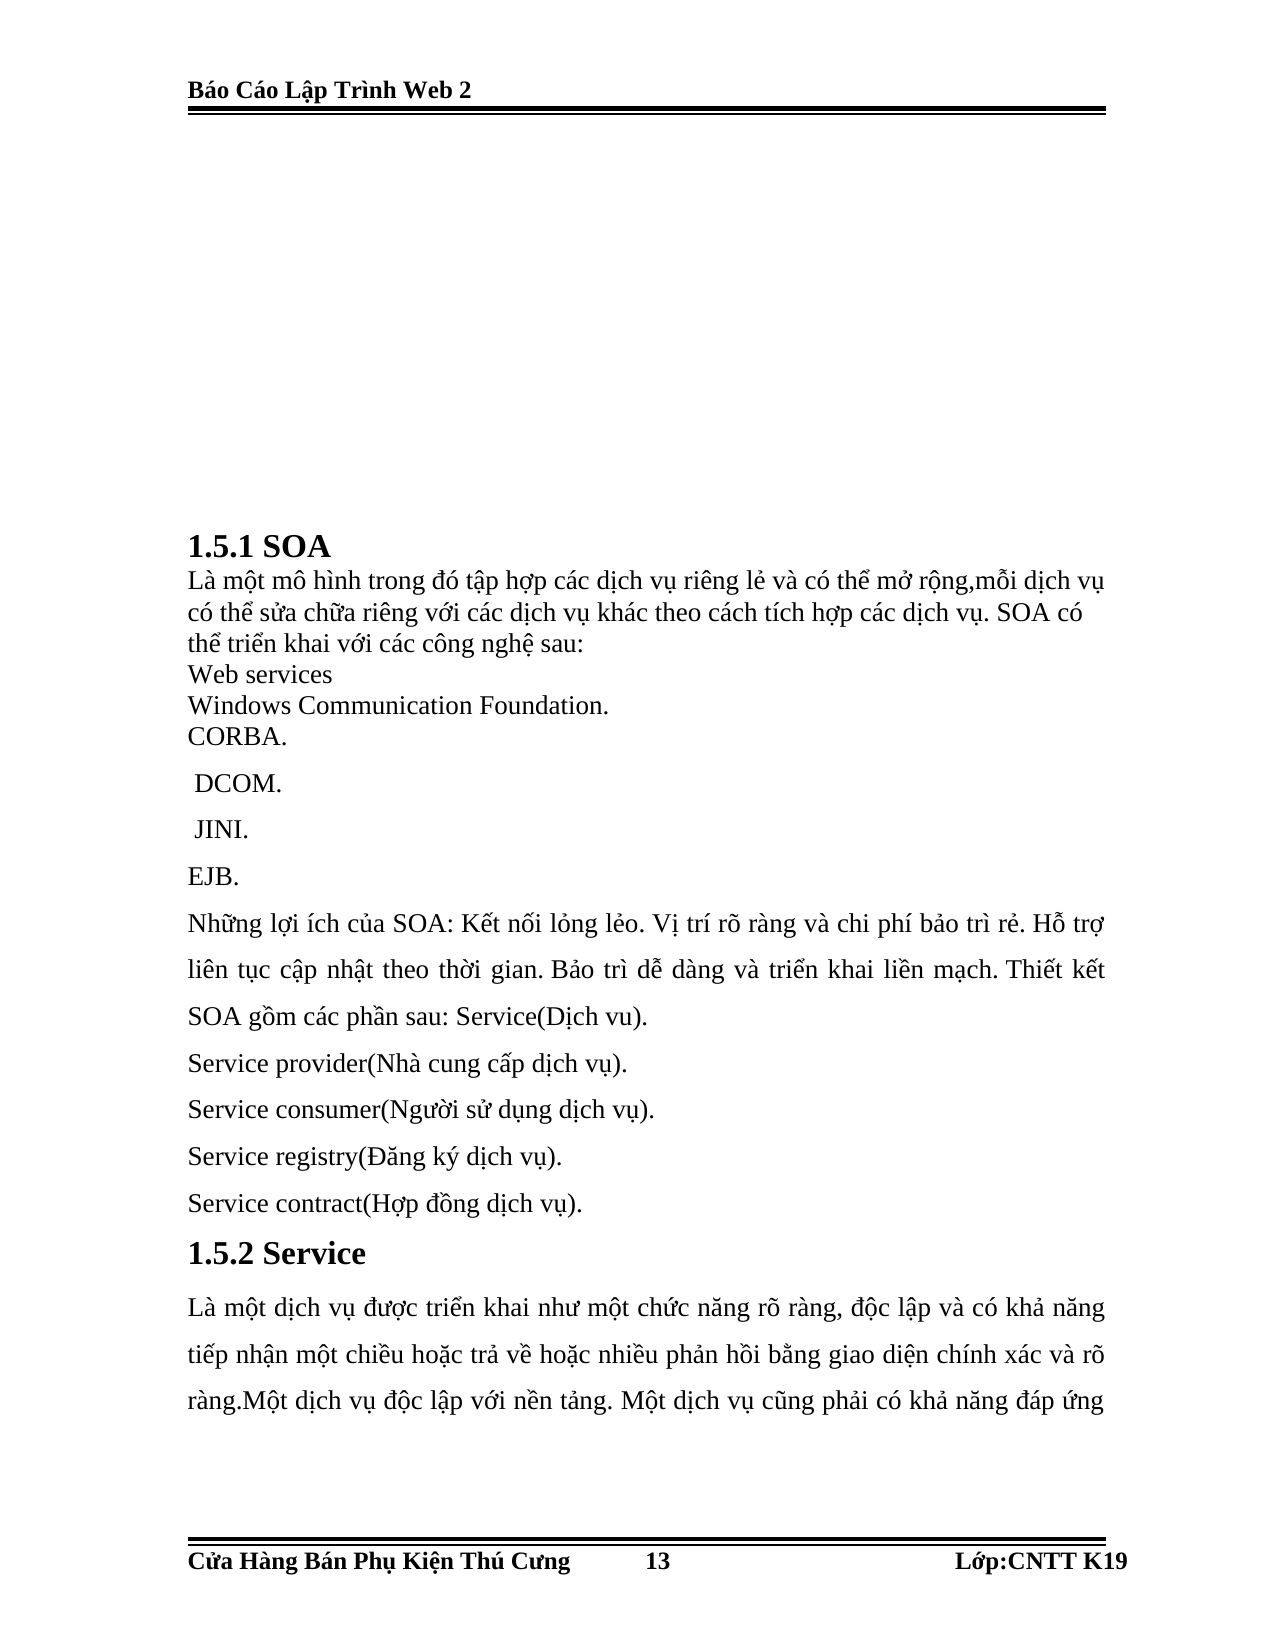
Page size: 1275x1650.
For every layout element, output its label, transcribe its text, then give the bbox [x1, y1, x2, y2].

text Những lợi ích của SOA: Kết nối lỏng lẻo. Vị trí rõ ràng và chi phí bảo trì rẻ. Hỗ trợ liên tục cập nhật theo thời gian. Bảo trì dễ dàng và triển khai liền mạch. Thiết kết SOA gồm các phần sau: Service(Dịch vu). [187, 907, 1106, 1031]
text DCOM. [187, 767, 1106, 798]
text 1.5.1 SOA [187, 526, 1106, 564]
text Service contract(Hợp đồng dịch vụ). [187, 1187, 1106, 1218]
text Windows Communication Foundation. [187, 689, 1106, 720]
text EJB. [187, 860, 1106, 891]
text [187, 1291, 1106, 1416]
text CORBA. [187, 720, 1106, 751]
text 1.5.2 Service [187, 1233, 1106, 1272]
text Là một mô hình trong đó tập hợp các dịch vụ riêng lẻ và có thể mở rộng,mỗi dịch vụ có thể sửa chữa riêng với các dịch vụ khác theo cách tích hợp các dịch vụ. SOA có thể triển khai với các công nghệ sau: Web services [187, 564, 1106, 689]
text Service registry(Đăng ký dịch vụ). [187, 1140, 1106, 1171]
text JINI. [187, 813, 1106, 845]
text Service consumer(Người sử dụng dịch vụ). [187, 1093, 1106, 1125]
text Service provider(Nhà cung cấp dịch vụ). [187, 1047, 1106, 1078]
